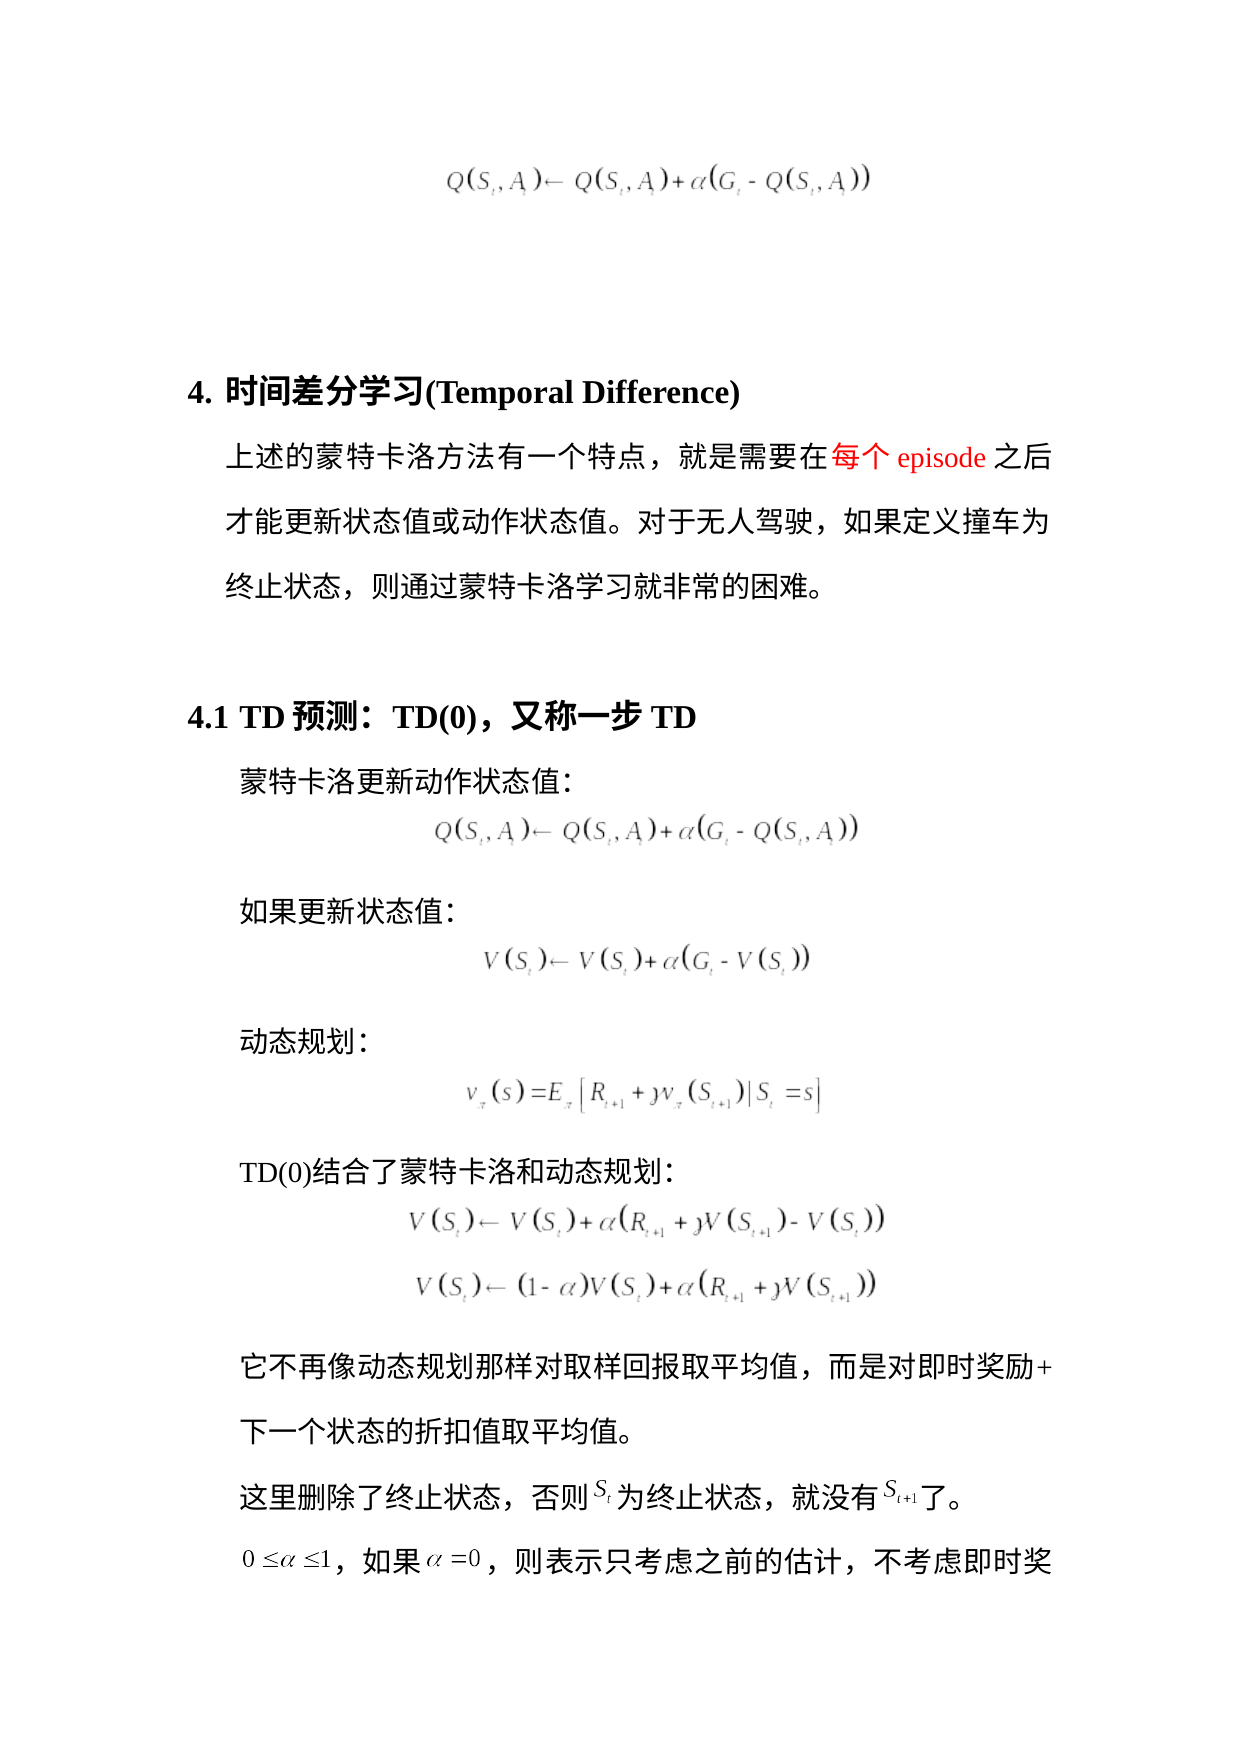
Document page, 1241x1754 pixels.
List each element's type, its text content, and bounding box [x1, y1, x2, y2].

list 上述的蒙特卡洛方法有一个特点，就是需要在每个episode之后才能更新状态值或动作状态值。对于无人驾驶，如果定义撞车为终止状态，则通过蒙特卡洛学习就非常的困难。 [225, 422, 1053, 617]
list 如果更新状态值： [239, 877, 1053, 942]
list 蒙特卡洛更新动作状态值： [239, 747, 1053, 812]
list 动态规划： [239, 1007, 1053, 1072]
list 它不再像动态规划那样对取样回报取平均值，而是对即时奖励+下一个状态的折扣值取平均值。 [239, 1332, 1053, 1462]
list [239, 1527, 1053, 1592]
list 时间差分学习(Temporal Difference) [187, 357, 1053, 422]
list TD预测：TD(0)，又称一步TD [187, 682, 1053, 747]
list TD(0)结合了蒙特卡洛和动态规划： [239, 1137, 1053, 1202]
list 这里删除了终止状态，否则为终止状态，就没有了。 [239, 1462, 1053, 1527]
